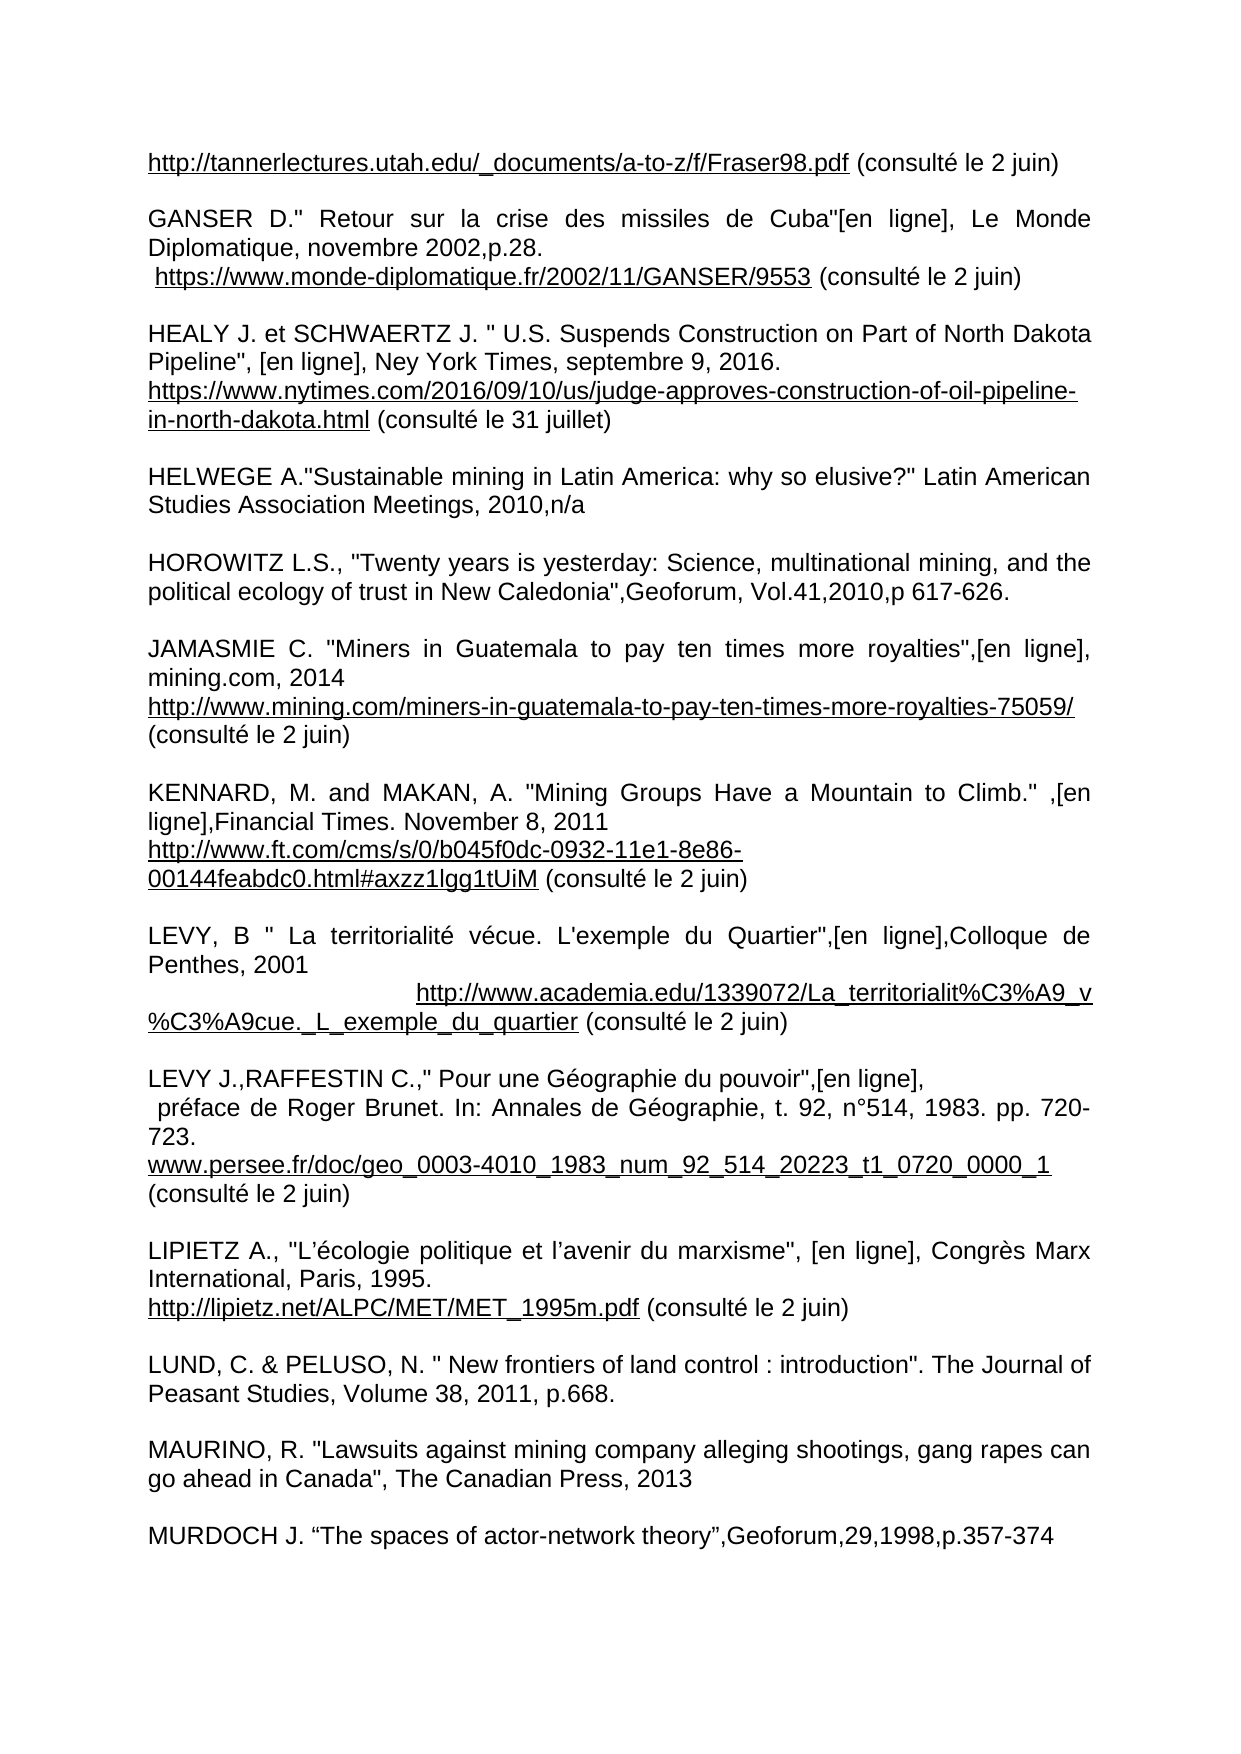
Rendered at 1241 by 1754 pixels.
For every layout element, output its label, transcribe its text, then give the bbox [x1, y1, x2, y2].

text http://lipietz.net/ALPC/MET/MET_1995m.pdf (consulté le 2 juin) [148, 1293, 1093, 1322]
text préface de Roger Brunet. In: Annales de Géographie, t. 92, n°514, 1983. pp. 720-723. [148, 1093, 1093, 1150]
text JAMASMIE C. "Miners in Guatemala to pay ten times more royalties",[en ligne], mining.com, 2014 [148, 634, 1093, 692]
text GANSER D." Retour sur la crise des missiles de Cuba"[en ligne], Le Monde Diplomatique, novembre 2002,p.28. [148, 204, 1093, 262]
text https://www.monde-diplomatique.fr/2002/11/GANSER/9553 (consulté le 2 juin) [148, 262, 1093, 291]
text www.persee.fr/doc/geo_0003-4010_1983_num_92_514_20223_t1_0720_0000_1 (consulté le 2 juin) [148, 1150, 1093, 1208]
text HEALY J. et SCHWAERTZ J. " U.S. Suspends Construction on Part of North Dakota Pipeline", [en ligne], Ney York Times, septembre 9, 2016. [148, 319, 1093, 376]
text LUND, C. & PELUSO, N. " New frontiers of land control : introduction". The Journal of Peasant Studies, Volume 38, 2011, p.668. [148, 1350, 1093, 1407]
text HELWEGE A."Sustainable mining in Latin America: why so elusive?" Latin American Studies Association Meetings, 2010,n/a [148, 462, 1093, 519]
text LIPIETZ A., "L’écologie politique et l’avenir du marxisme", [en ligne], Congrès Marx International, Paris, 1995. [148, 1236, 1093, 1293]
text KENNARD, M. and MAKAN, A. "Mining Groups Have a Mountain to Climb." ,[en ligne],Financial Times. November 8, 2011 [148, 778, 1093, 835]
text MURDOCH J. “The spaces of actor-network theory”,Geoforum,29,1998,p.357-374 [148, 1521, 1093, 1550]
text MAURINO, R. "Lawsuits against mining company alleging shootings, gang rapes can go ahead in Canada", The Canadian Press, 2013 [148, 1436, 1093, 1493]
text https://www.nytimes.com/2016/09/10/us/judge-approves-construction-of-oil-pipeline-in-north-dakota.html (consulté le 31 juillet) [148, 376, 1093, 434]
text LEVY J.,RAFFESTIN C.," Pour une Géographie du pouvoir",[en ligne], [148, 1064, 1093, 1093]
text HOROWITZ L.S., "Twenty years is yesterday: Science, multinational mining, and the political ecology of trust in New Caledonia",Geoforum, Vol.41,2010,p 617-626. [148, 548, 1093, 605]
text http://www.ft.com/cms/s/0/b045f0dc-0932-11e1-8e86-00144feabdc0.html#axzz1lgg1tUiM (consulté le 2 juin) [148, 835, 1093, 893]
text http://www.mining.com/miners-in-guatemala-to-pay-ten-times-more-royalties-75059/ (consulté le 2 juin) [148, 692, 1093, 749]
text LEVY, B " La territorialité vécue. L'exemple du Quartier",[en ligne],Colloque de Penthes, 2001 [148, 921, 1093, 978]
text http://tannerlectures.utah.edu/_documents/a-to-z/f/Fraser98.pdf (consulté le 2 juin) [148, 148, 1093, 176]
text http://www.academia.edu/1339072/La_territorialit%C3%A9_v%C3%A9cue._L_exemple_du_quartier (consulté le 2 juin) [148, 978, 1093, 1036]
